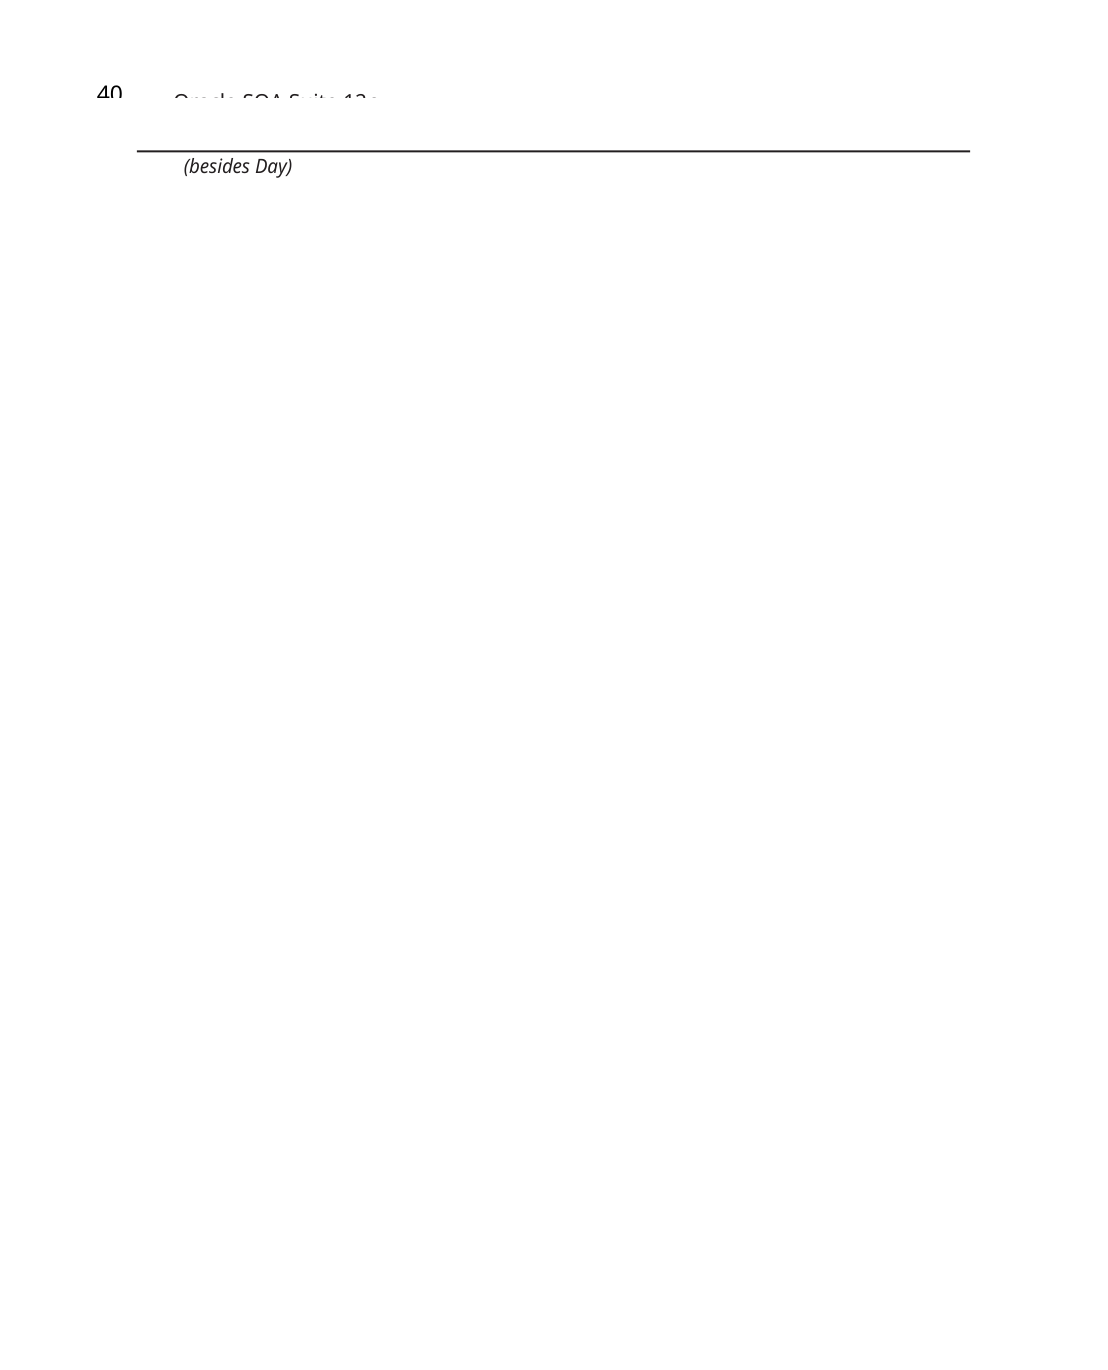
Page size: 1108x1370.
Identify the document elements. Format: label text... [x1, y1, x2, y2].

text (besides Day) [184, 152, 1107, 179]
